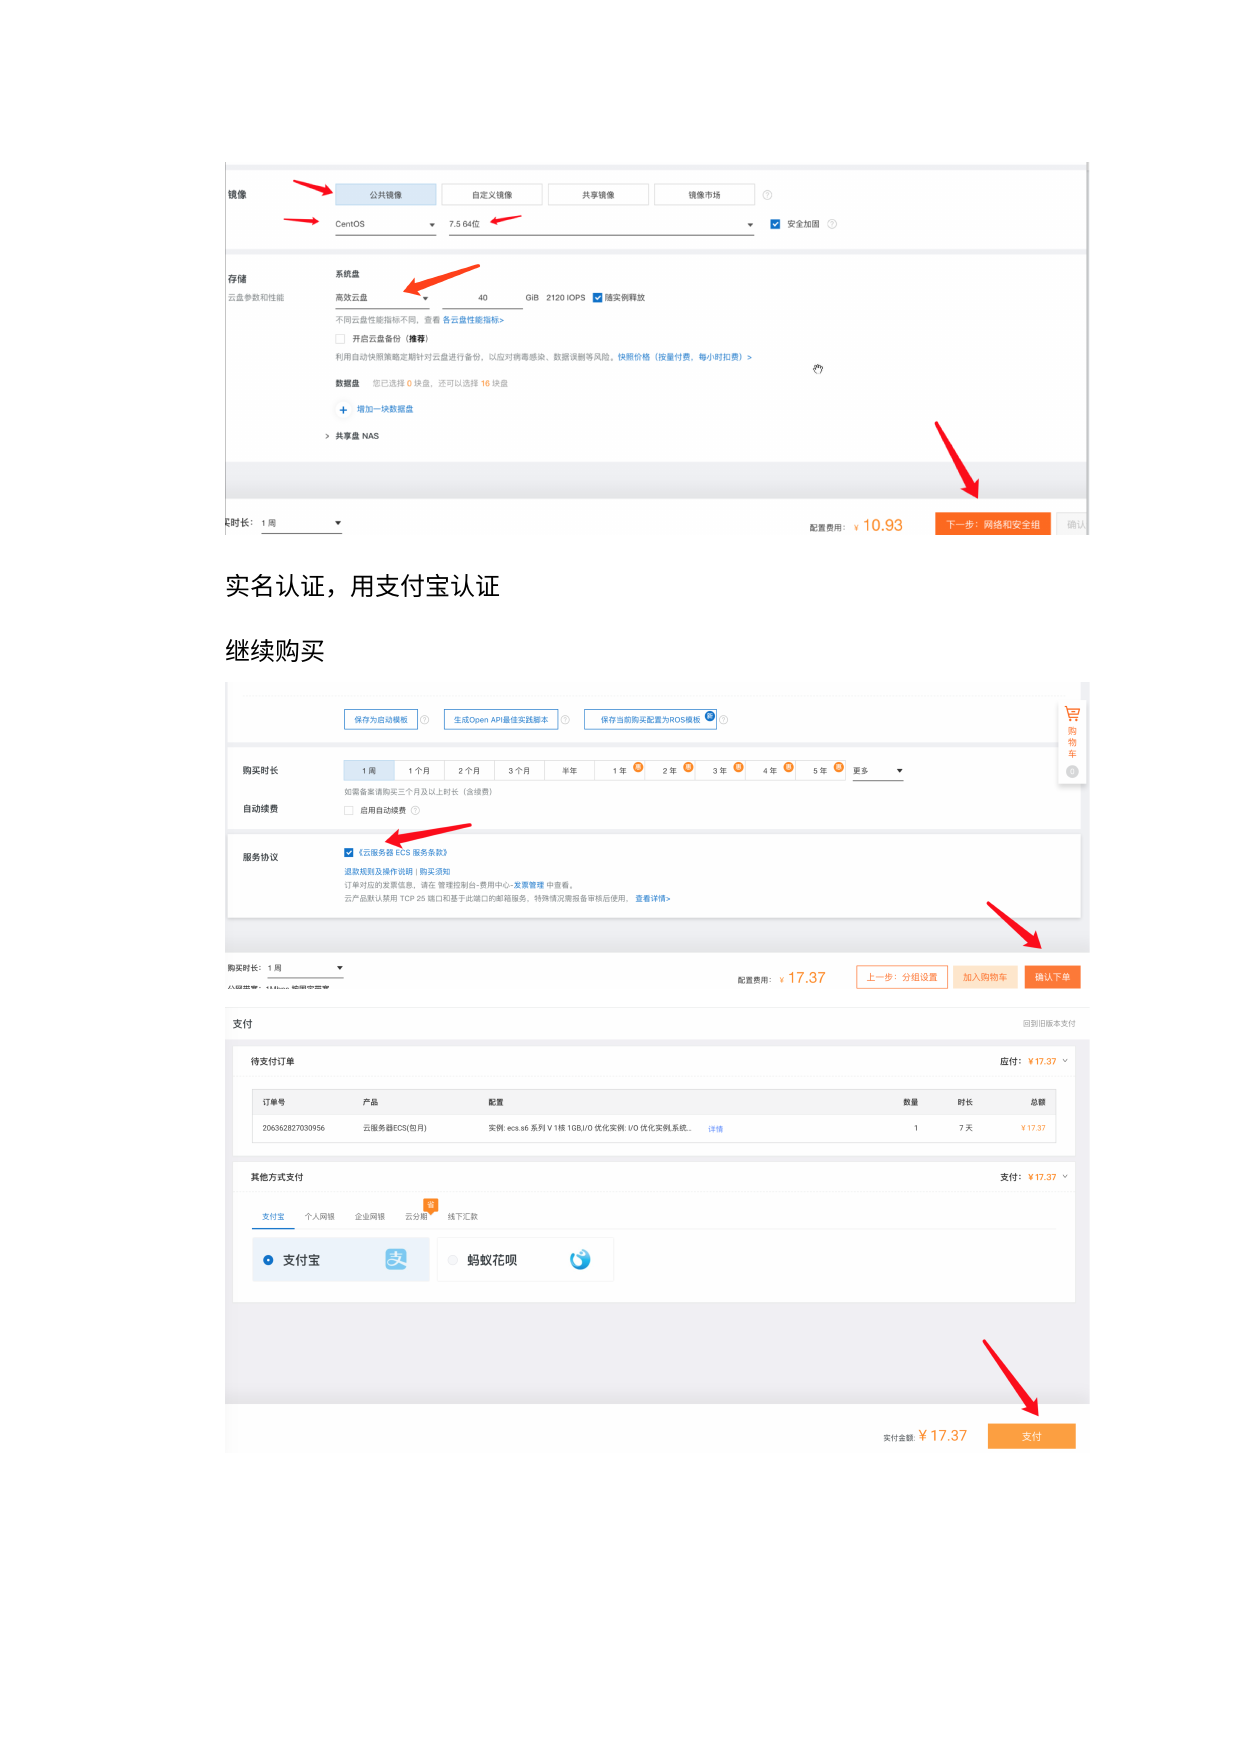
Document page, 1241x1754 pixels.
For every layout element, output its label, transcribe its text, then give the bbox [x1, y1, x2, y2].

picture [225, 1007, 1090, 1453]
picture [225, 682, 1090, 989]
list 继续购买 [225, 617, 1053, 682]
list 实名认证，用支付宝认证 [225, 552, 1053, 617]
picture [225, 162, 1090, 535]
